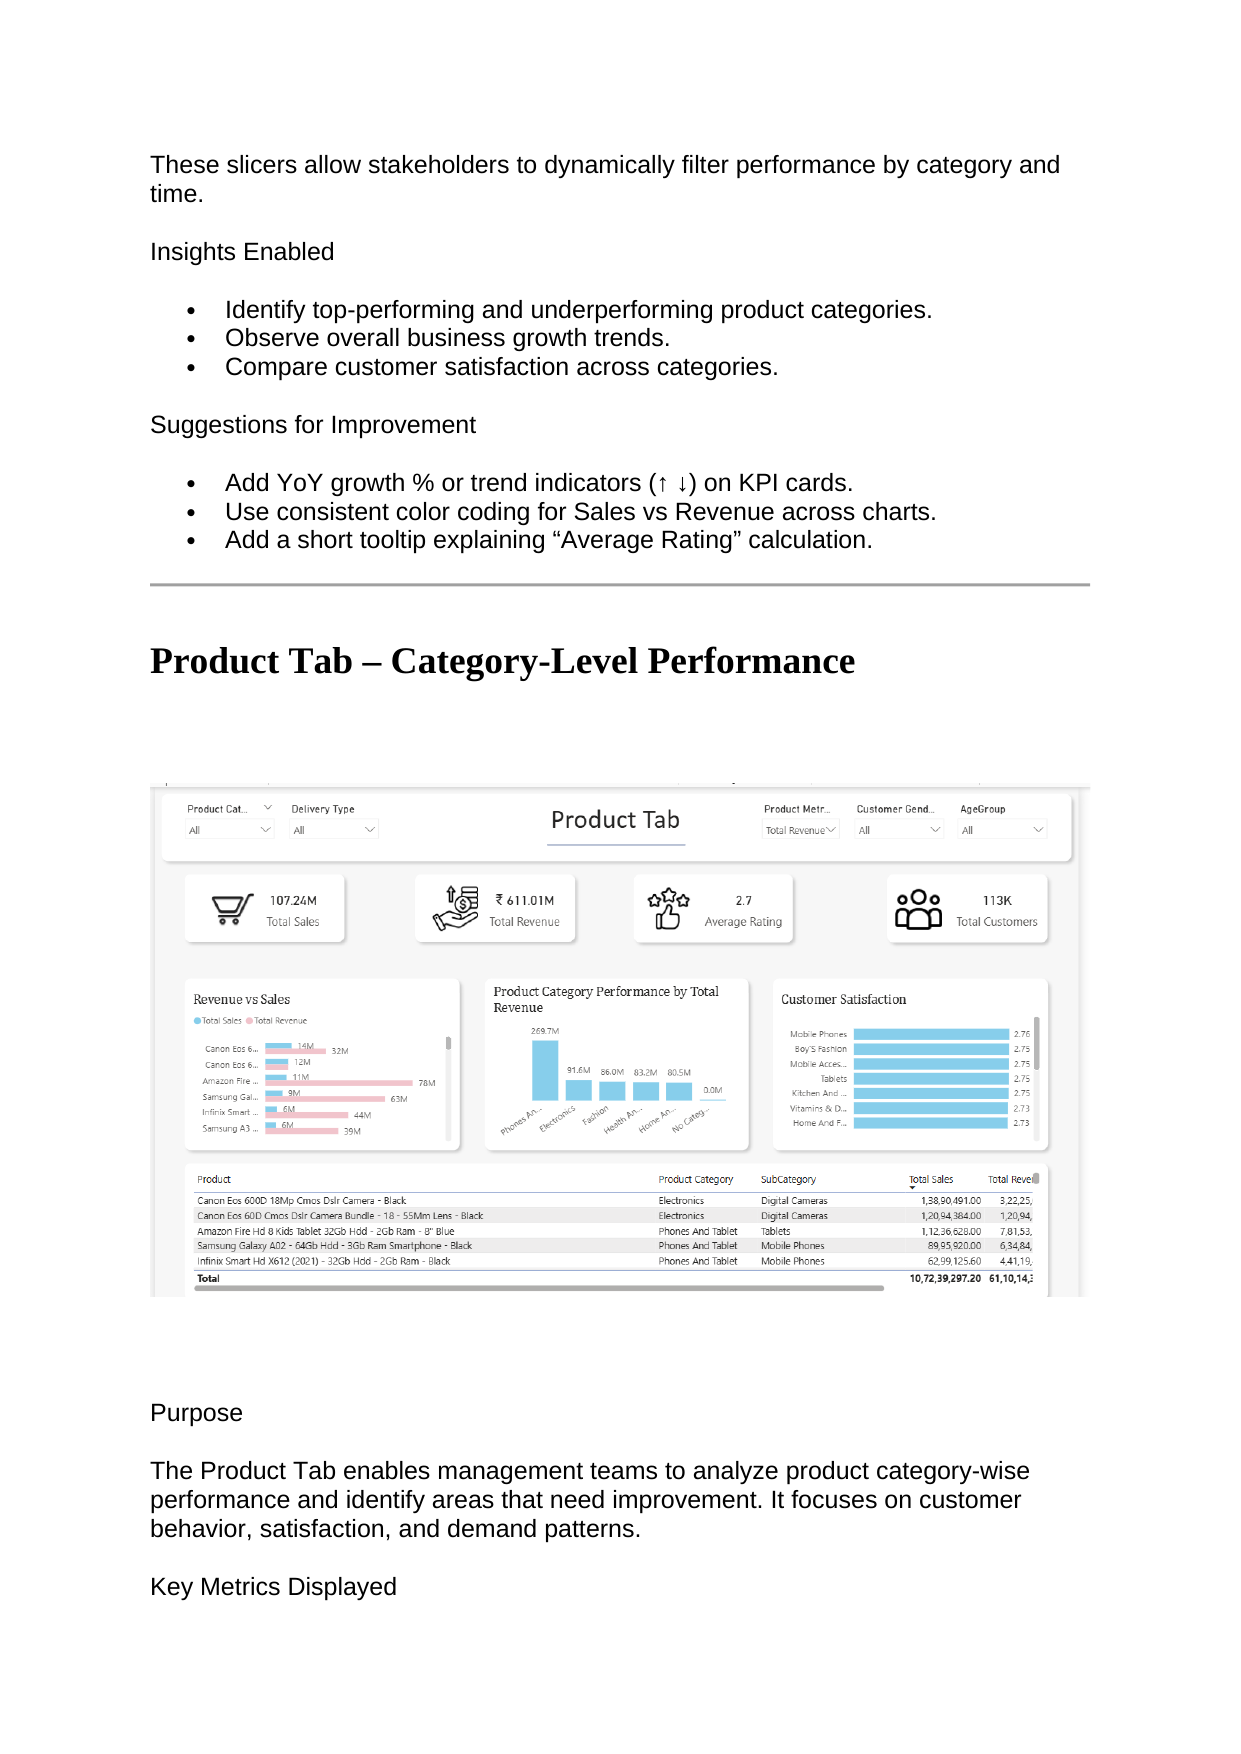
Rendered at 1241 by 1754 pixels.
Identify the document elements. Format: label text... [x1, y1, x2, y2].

list Identify top-performing and underperforming product categories. [187, 294, 1090, 323]
text These slicers allow stakeholders to dynamically filter performance by category and time. [150, 150, 1090, 207]
list Compare customer satisfaction across categories. [187, 352, 1090, 381]
list Add YoY growth % or trend indicators (↑ ↓) on KPI cards. [187, 468, 1090, 497]
text Suggestions for Improvement [150, 410, 1090, 439]
text Product Tab – Category-Level Performance [150, 639, 1090, 682]
text The Product Tab enables management teams to analyze product category-wise performance and identify areas that need improvement. It focuses on customer behavior, satisfaction, and demand patterns. [150, 1456, 1090, 1542]
text Key Metrics Displayed [150, 1572, 1090, 1600]
text Purpose [150, 1398, 1090, 1427]
text Insights Enabled [150, 237, 1090, 265]
picture [150, 783, 1091, 1297]
list Use consistent color coding for Sales vs Revenue across charts. [187, 497, 1090, 525]
list Observe overall business growth trends. [187, 323, 1090, 352]
list Add a short tooltip explaining “Average Rating” calculation. [187, 525, 1090, 554]
